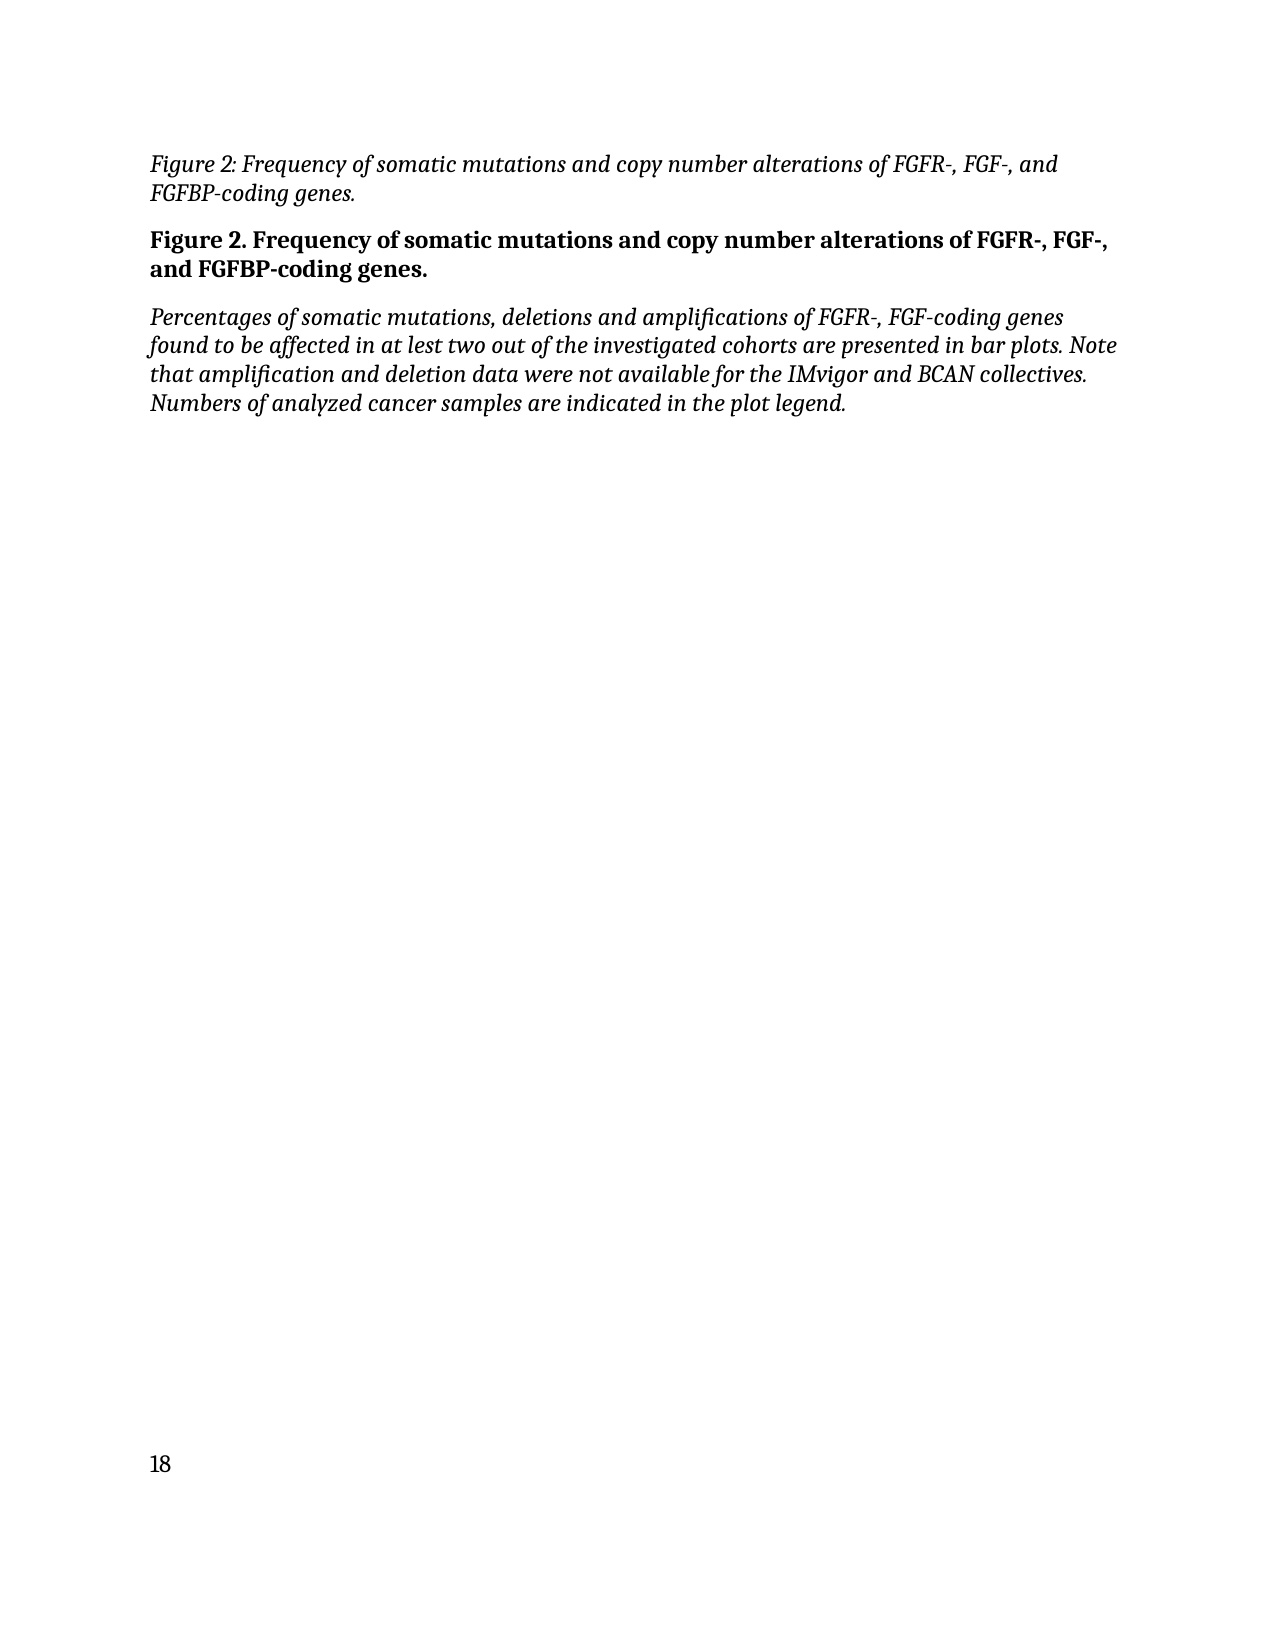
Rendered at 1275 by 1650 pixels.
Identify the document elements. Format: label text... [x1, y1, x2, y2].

text Percentages of somatic mutations, deletions and amplifications of FGFR-, FGF-coding genes found to be affected in at lest two out of the investigated cohorts are presented in bar plots. Note that amplification and deletion data were not available for the IMvigor and BCAN collectives. Numbers of analyzed cancer samples are indicated in the plot legend. [150, 302, 1125, 417]
text Figure 2: Frequency of somatic mutations and copy number alterations of FGFR-, FGF-, and FGFBP-coding genes. [150, 150, 1125, 207]
text Figure 2. Frequency of somatic mutations and copy number alterations of FGFR-, FGF-, and FGFBP-coding genes. [150, 226, 1125, 284]
